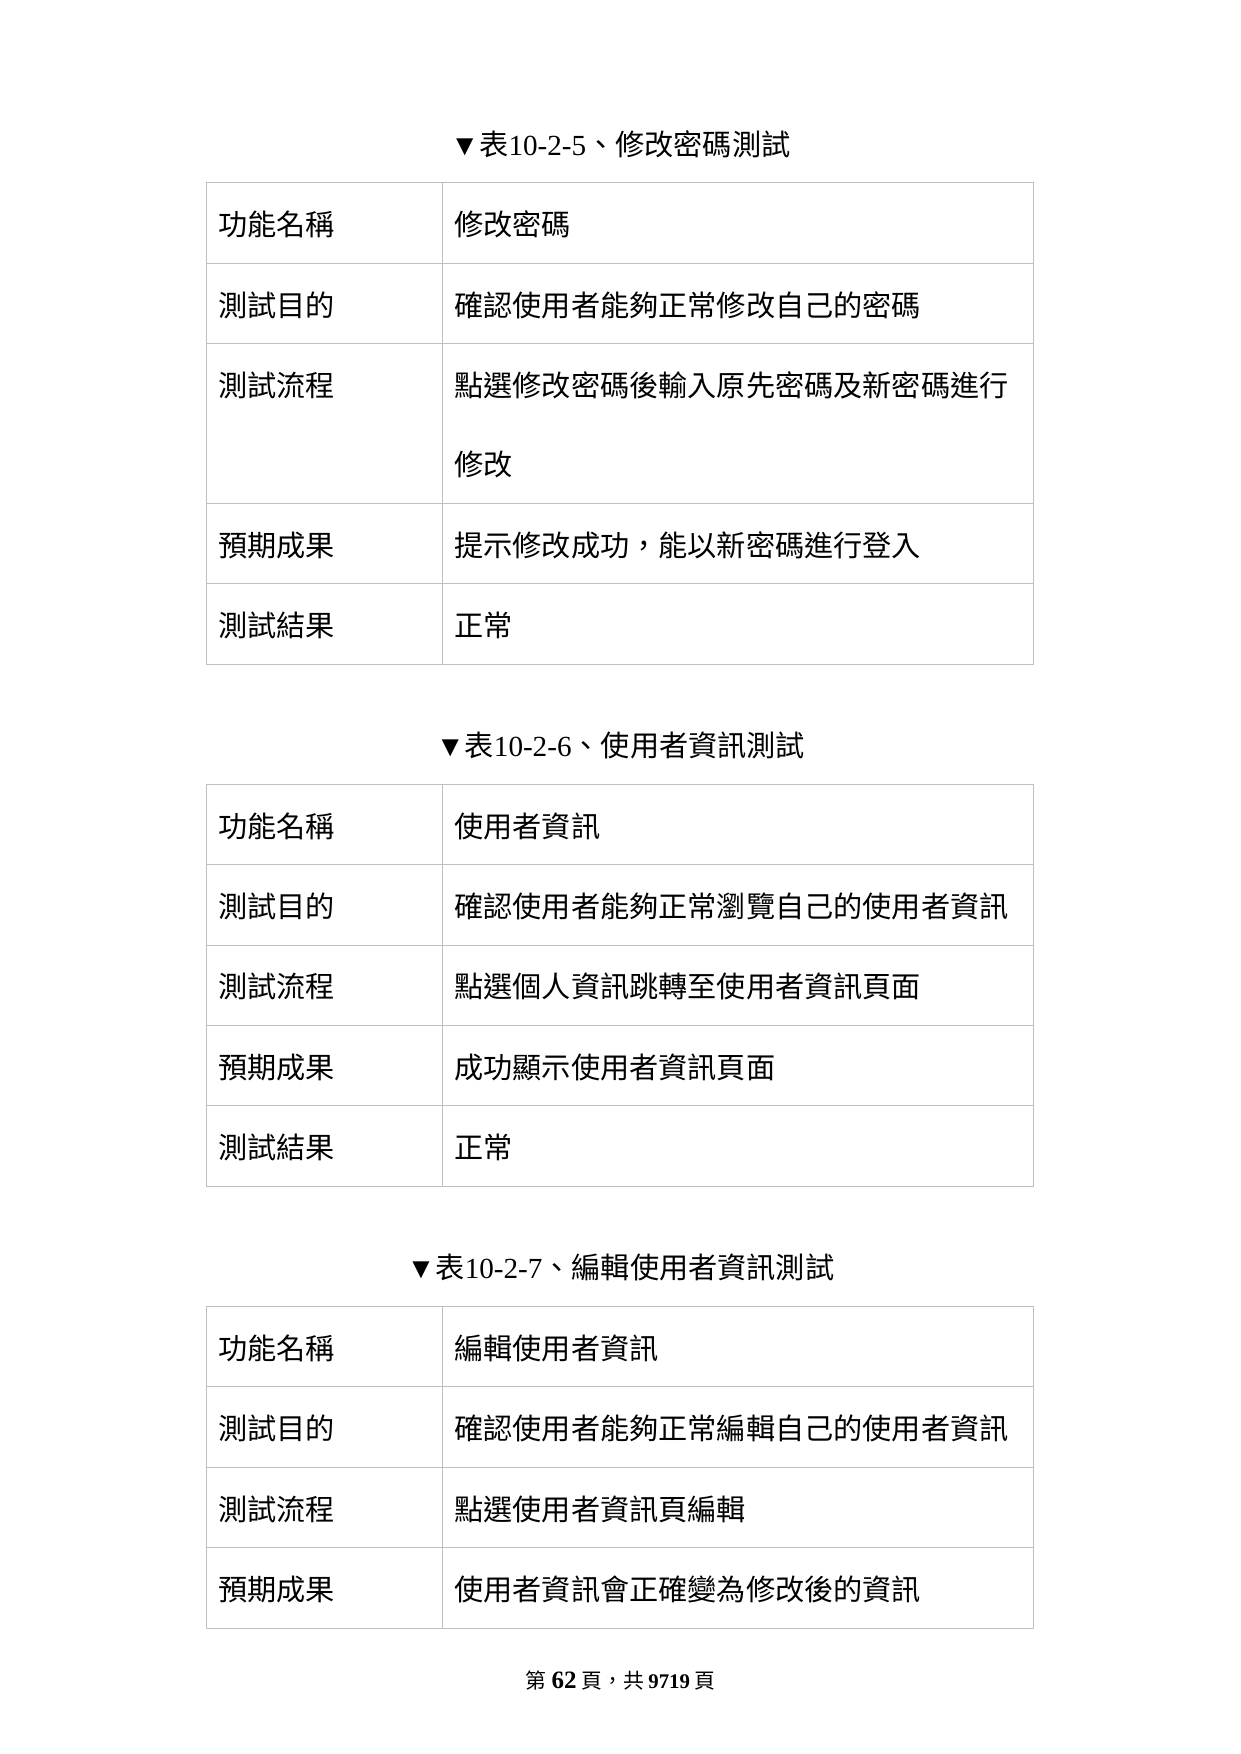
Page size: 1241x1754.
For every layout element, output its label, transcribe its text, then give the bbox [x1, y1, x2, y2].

table_cell 測試目的 [207, 865, 442, 944]
table_header 功能名稱 [207, 1307, 442, 1386]
table_cell 使用者資訊會正確變為修改後的資訊 [443, 1548, 1033, 1627]
table_cell 點選使用者資訊頁編輯 [443, 1468, 1033, 1547]
table_cell 預期成果 [207, 1548, 442, 1627]
table_cell 點選修改密碼後輸入原先密碼及新密碼進行修改 [443, 344, 1033, 503]
table_cell 預期成果 [207, 1026, 442, 1105]
table_header 編輯使用者資訊 [443, 1307, 1033, 1386]
table_cell 測試結果 [207, 584, 442, 663]
table_cell 提示修改成功，能以新密碼進行登入 [443, 504, 1033, 583]
table_cell 測試流程 [207, 946, 442, 1025]
table_header 修改密碼 [443, 183, 1033, 262]
table_header 使用者資訊 [443, 785, 1033, 864]
table_cell 點選個人資訊跳轉至使用者資訊頁面 [443, 946, 1033, 1025]
table_cell 確認使用者能夠正常瀏覽自己的使用者資訊 [443, 865, 1033, 944]
table_cell 測試目的 [207, 1387, 442, 1467]
table_cell 成功顯示使用者資訊頁面 [443, 1026, 1033, 1105]
table_cell 測試流程 [207, 344, 442, 503]
table_cell 預期成果 [207, 504, 442, 583]
table_cell 測試流程 [207, 1468, 442, 1547]
table_cell 正常 [443, 1106, 1033, 1186]
table_cell 正常 [443, 584, 1033, 663]
table_cell 測試結果 [207, 1106, 442, 1186]
table_header 功能名稱 [207, 183, 442, 262]
table_cell 確認使用者能夠正常修改自己的密碼 [443, 264, 1033, 343]
table_cell 測試目的 [207, 264, 442, 343]
table_cell 確認使用者能夠正常編輯自己的使用者資訊 [443, 1387, 1033, 1467]
table_header 功能名稱 [207, 785, 442, 864]
